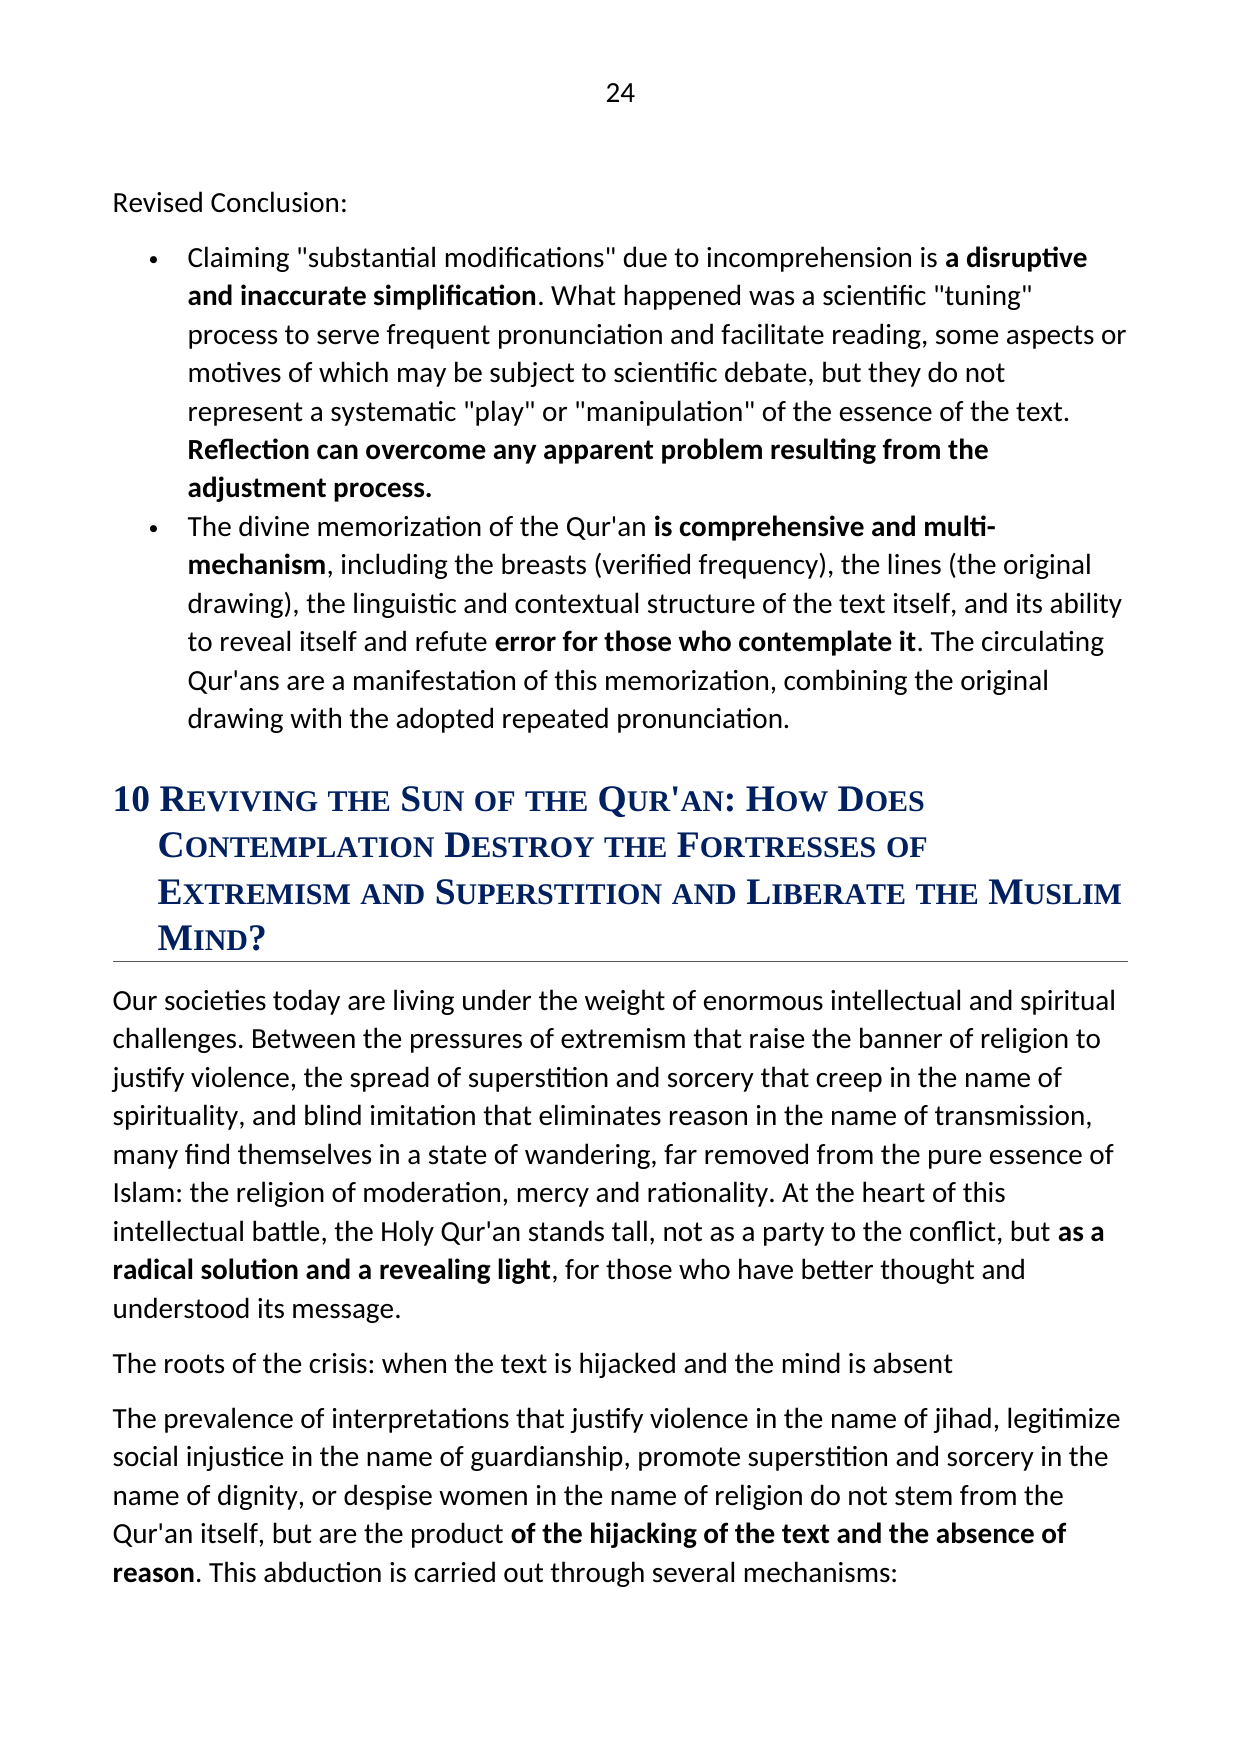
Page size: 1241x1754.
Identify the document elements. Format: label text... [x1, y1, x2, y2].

list The divine memorization of the Qur'an is comprehensive and multi-mechanism, including the breasts (verified frequency), the lines (the original drawing), the linguistic and contextual structure of the text itself, and its ability to reveal itself and refute error for those who contemplate it. The circulating Qur'ans are a manifestation of this memorization, combining the original drawing with the adopted repeated pronunciation. [150, 508, 1128, 736]
text Revised Conclusion: [112, 184, 1128, 219]
text The prevalence of interpretations that justify violence in the name of jihad, legitimize social injustice in the name of guardianship, promote superstition and sorcery in the name of dignity, or despise women in the name of religion do not stem from the Qur'an itself, but are the product of the hijacking of the text and the absence of reason. This abduction is carried out through several mechanisms: [112, 1400, 1128, 1589]
text Our societies today are living under the weight of enormous intellectual and spiritual challenges. Between the pressures of extremism that raise the banner of religion to justify violence, the spread of superstition and sorcery that creep in the name of spirituality, and blind imitation that eliminates reason in the name of transmission, many find themselves in a state of wandering, far removed from the pure essence of Islam: the religion of moderation, mercy and rationality. At the heart of this intellectual battle, the Holy Qur'an stands tall, not as a party to the conflict, but as a radical solution and a revealing light, for those who have better thought and understood its message. [112, 982, 1128, 1325]
text The roots of the crisis: when the text is hijacked and the mind is absent [112, 1345, 1128, 1380]
list Claiming "substantial modifications" due to incomprehension is a disruptive and inaccurate simplification. What happened was a scientific "tuning" process to serve frequent pronunciation and facilitate reading, some aspects or motives of which may be subject to scientific debate, but they do not represent a systematic "play" or "manipulation" of the essence of the text. Reflection can overcome any apparent problem resulting from the adjustment process. [150, 239, 1128, 505]
subtitle Reviving the Sun of the Qur'an: How Does Contemplation Destroy the Fortresses of Extremism and Superstition and Liberate the Muslim Mind? [112, 776, 1128, 962]
